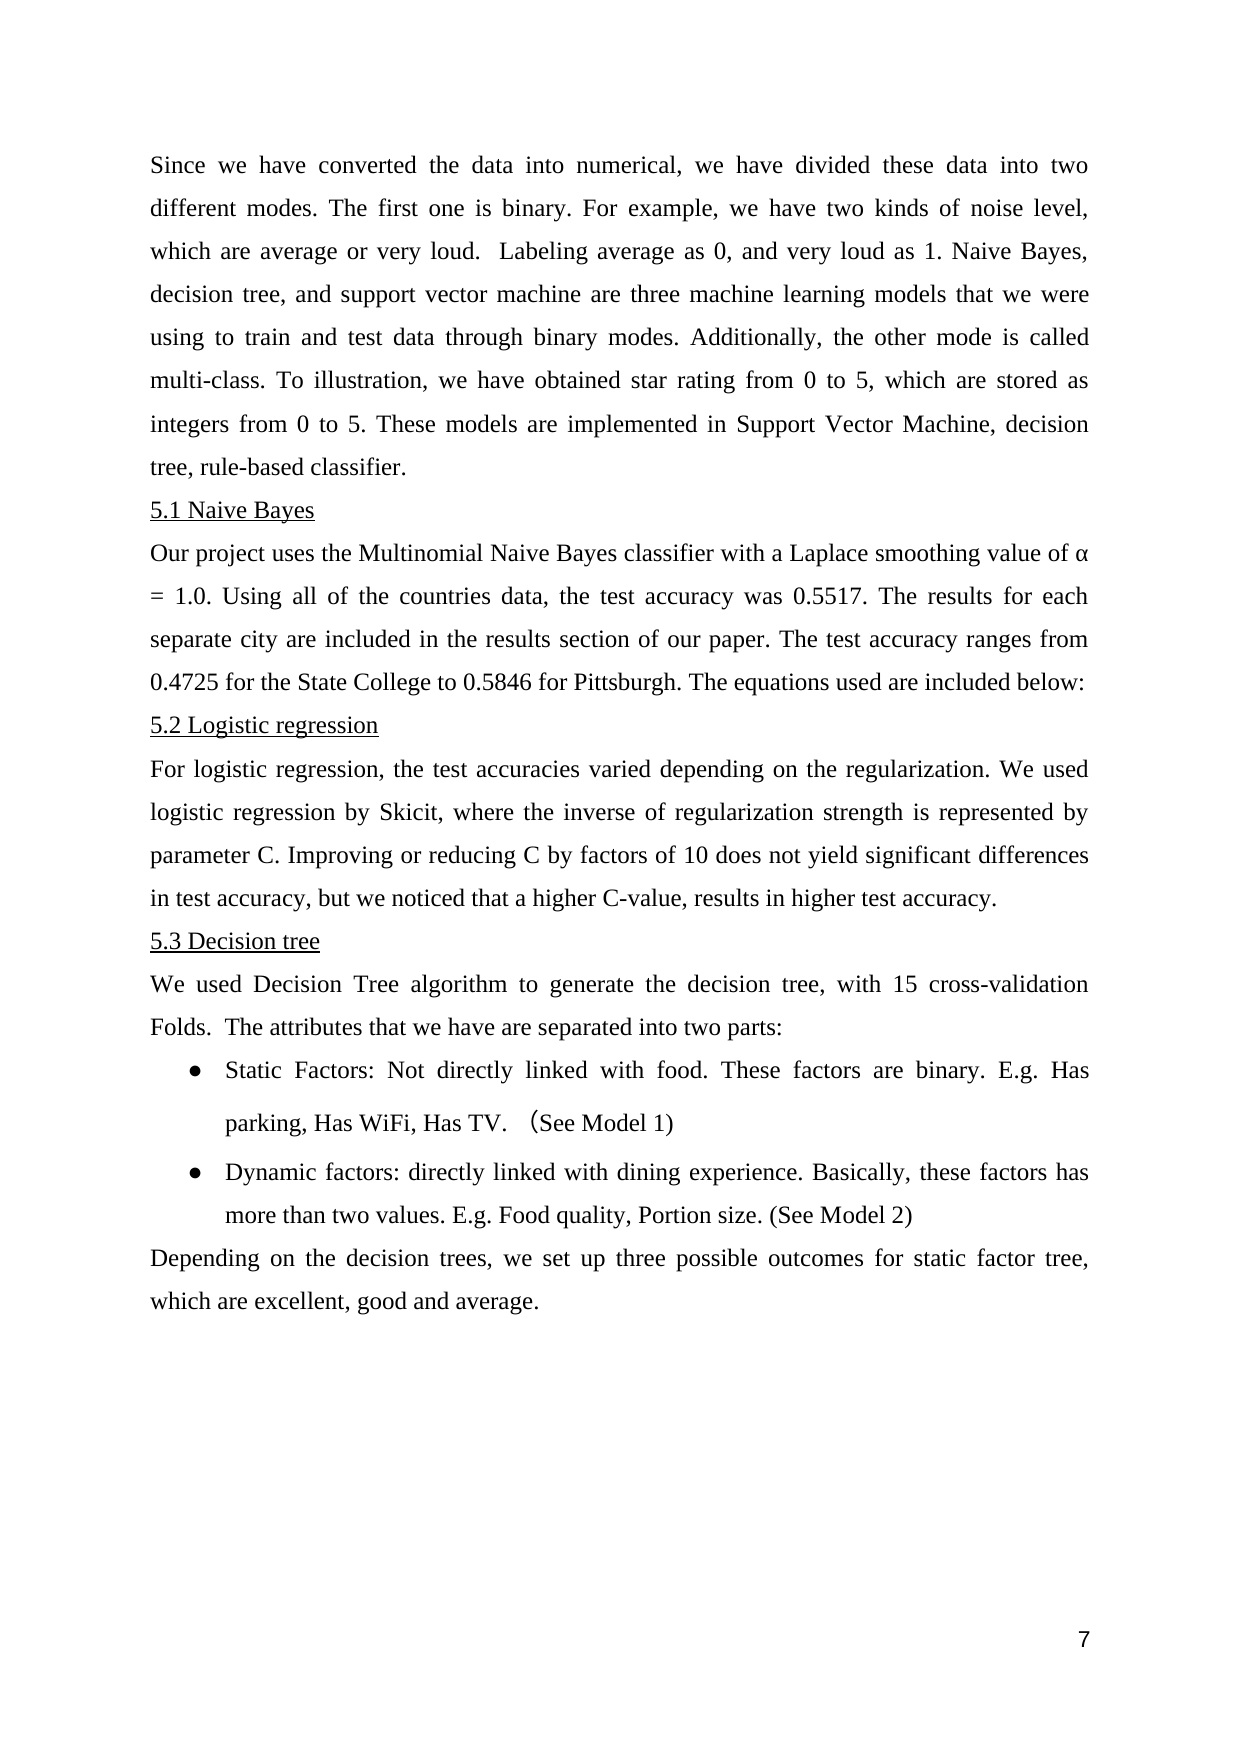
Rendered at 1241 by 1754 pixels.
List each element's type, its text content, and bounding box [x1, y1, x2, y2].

text We used Decision Tree algorithm to generate the decision tree, with 15 cross-validation Folds. The attributes that we have are separated into two parts: [150, 969, 1090, 1041]
text For logistic regression, the test accuracies varied depending on the regularization. We used logistic regression by Skicit, where the inverse of regularization strength is represented by parameter C. Improving or reducing C by factors of 10 does not yield significant differences in test accuracy, but we noticed that a higher C-value, results in higher test accuracy. [150, 754, 1090, 912]
text Our project uses the Multinomial Naive Bayes classifier with a Laplace smoothing value of α = 1.0. Using all of the countries data, the test accuracy was 0.5517. The results for each separate city are included in the results section of our paper. The test accuracy ranges from 0.4725 for the State College to 0.5846 for Pittsburgh. The equations used are included below: [150, 538, 1090, 696]
list Static Factors: Not directly linked with food. These factors are binary. E.g. Has parking, Has WiFi, Has TV. （See Model 1) [187, 1056, 1090, 1139]
text 5.2 Logistic regression [150, 711, 1090, 739]
text 5.1 Naive Bayes [150, 495, 1090, 524]
text Depending on the decision trees, we set up three possible outcomes for static factor tree, which are excellent, good and average. [150, 1243, 1090, 1315]
list Dynamic factors: directly linked with dining experience. Basically, these factors has more than two values. E.g. Food quality, Portion size. (See Model 2) [187, 1157, 1090, 1229]
text Since we have converted the data into numerical, we have divided these data into two different modes. The first one is binary. For example, we have two kinds of noise level, which are average or very loud. Labeling average as 0, and very loud as 1. Naive Bayes, decision tree, and support vector machine are three machine learning models that we were using to train and test data through binary modes. Additionally, the other mode is called multi-class. To illustration, we have obtained star rating from 0 to 5, which are stored as integers from 0 to 5. These models are implemented in Support Vector Machine, decision tree, rule-based classifier. [150, 150, 1090, 481]
text 5.3 Decision tree [150, 926, 1090, 955]
